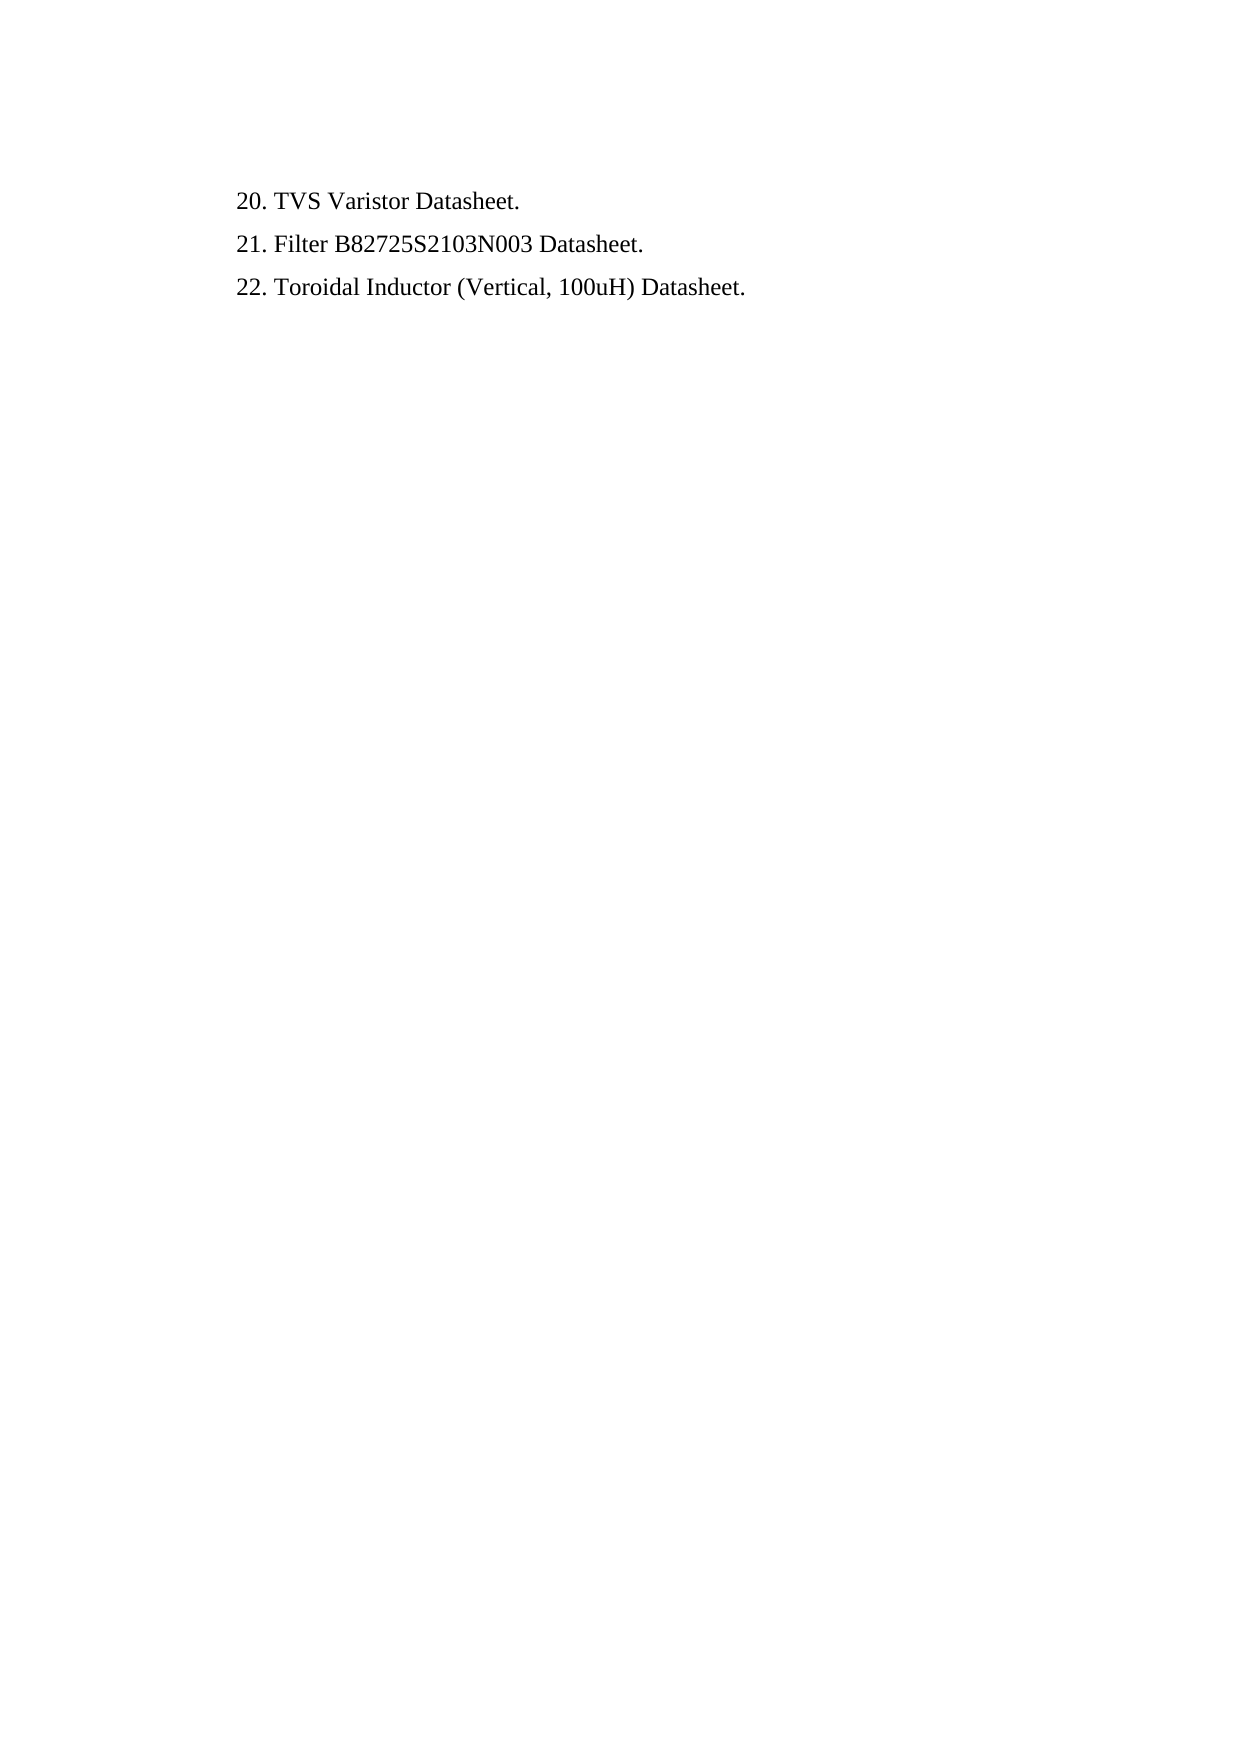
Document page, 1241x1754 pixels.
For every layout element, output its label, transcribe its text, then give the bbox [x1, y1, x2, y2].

list Filter B82725S2103N003 Datasheet. [236, 229, 1063, 258]
list TVS Varistor Datasheet. [236, 186, 1063, 215]
list Toroidal Inductor (Vertical, 100uH) Datasheet. [236, 272, 1063, 301]
